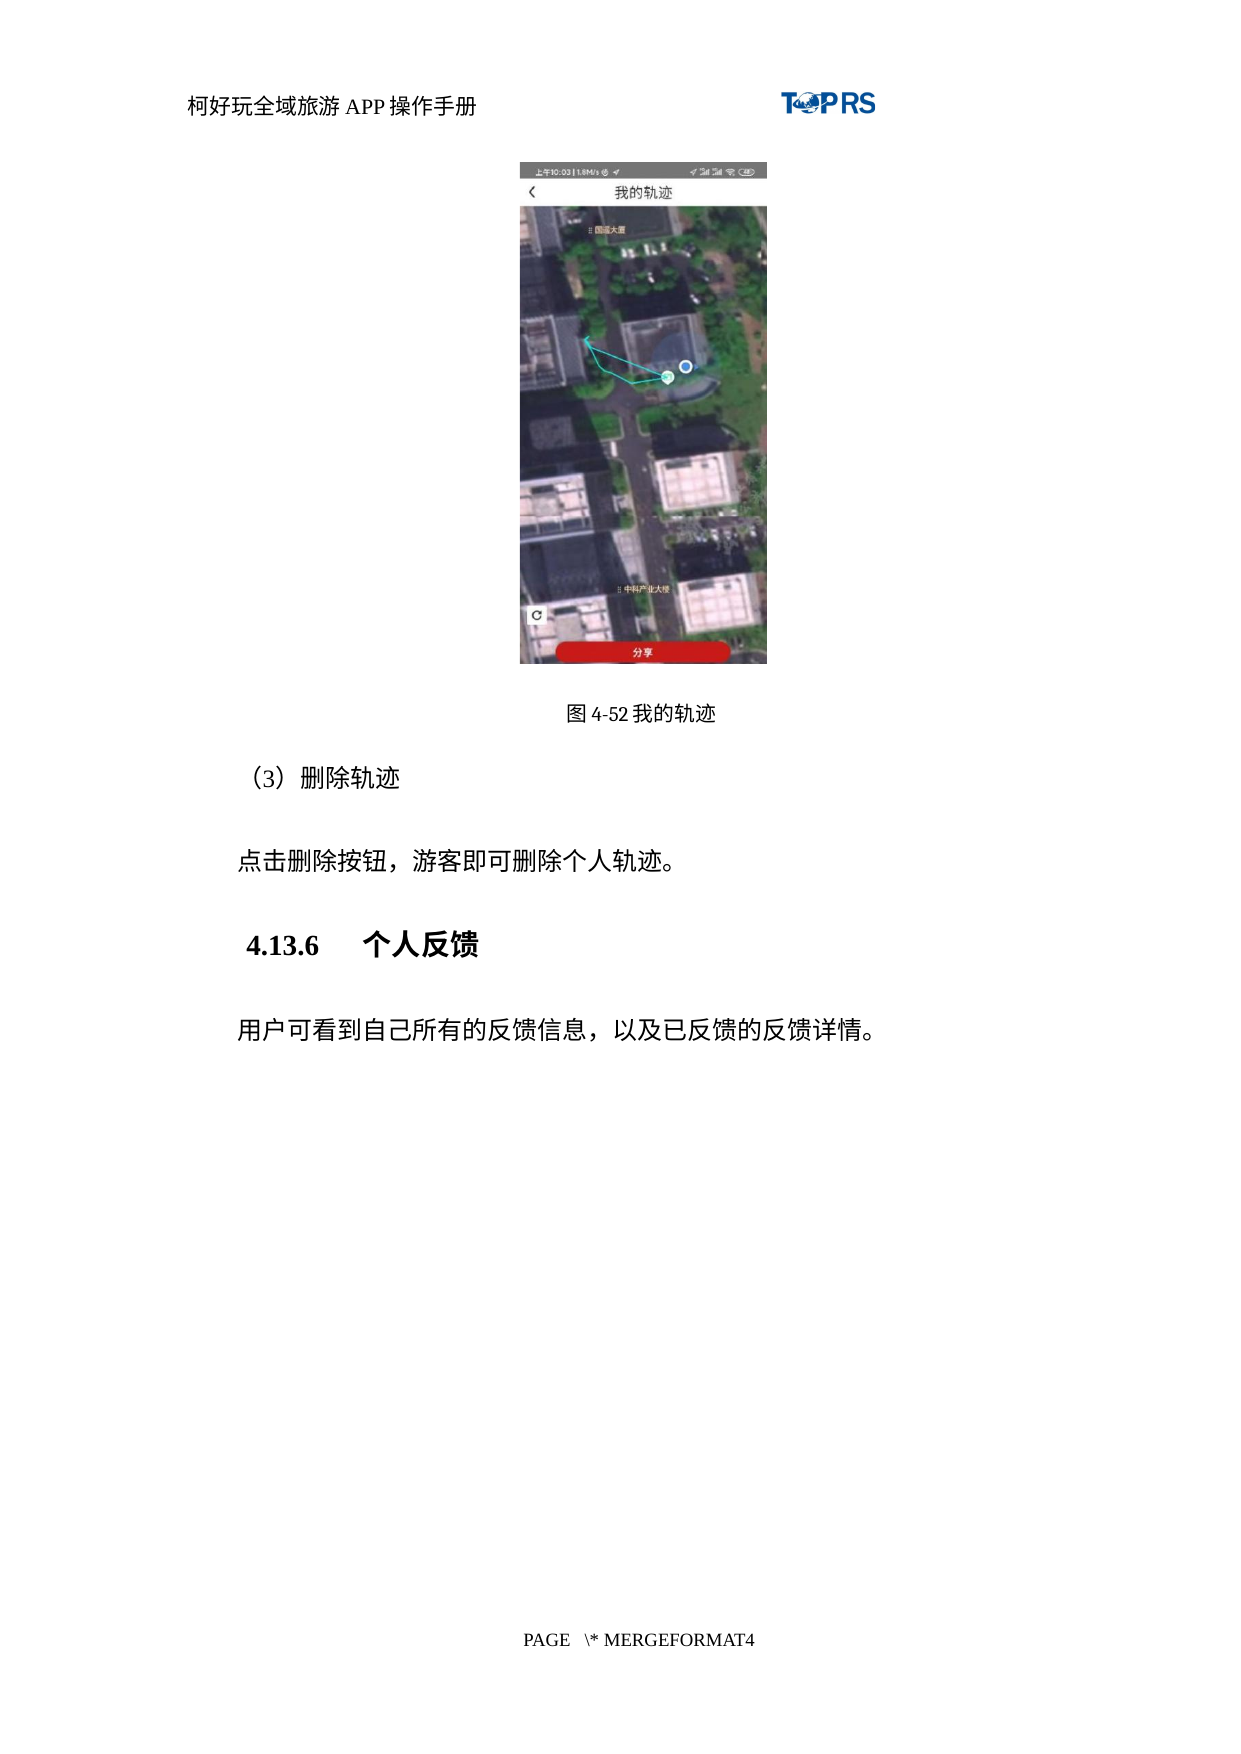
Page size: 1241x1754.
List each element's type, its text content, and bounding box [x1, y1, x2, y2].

text （3）删除轨迹 [187, 744, 1053, 809]
text 用户可看到自己所有的反馈信息，以及已反馈的反馈详情。 [187, 996, 1053, 1061]
text 点击删除按钮，游客即可删除个人轨迹。 [187, 827, 1053, 892]
picture [780, 91, 876, 114]
picture [519, 162, 767, 664]
subtitle 个人反馈 [187, 910, 1053, 975]
